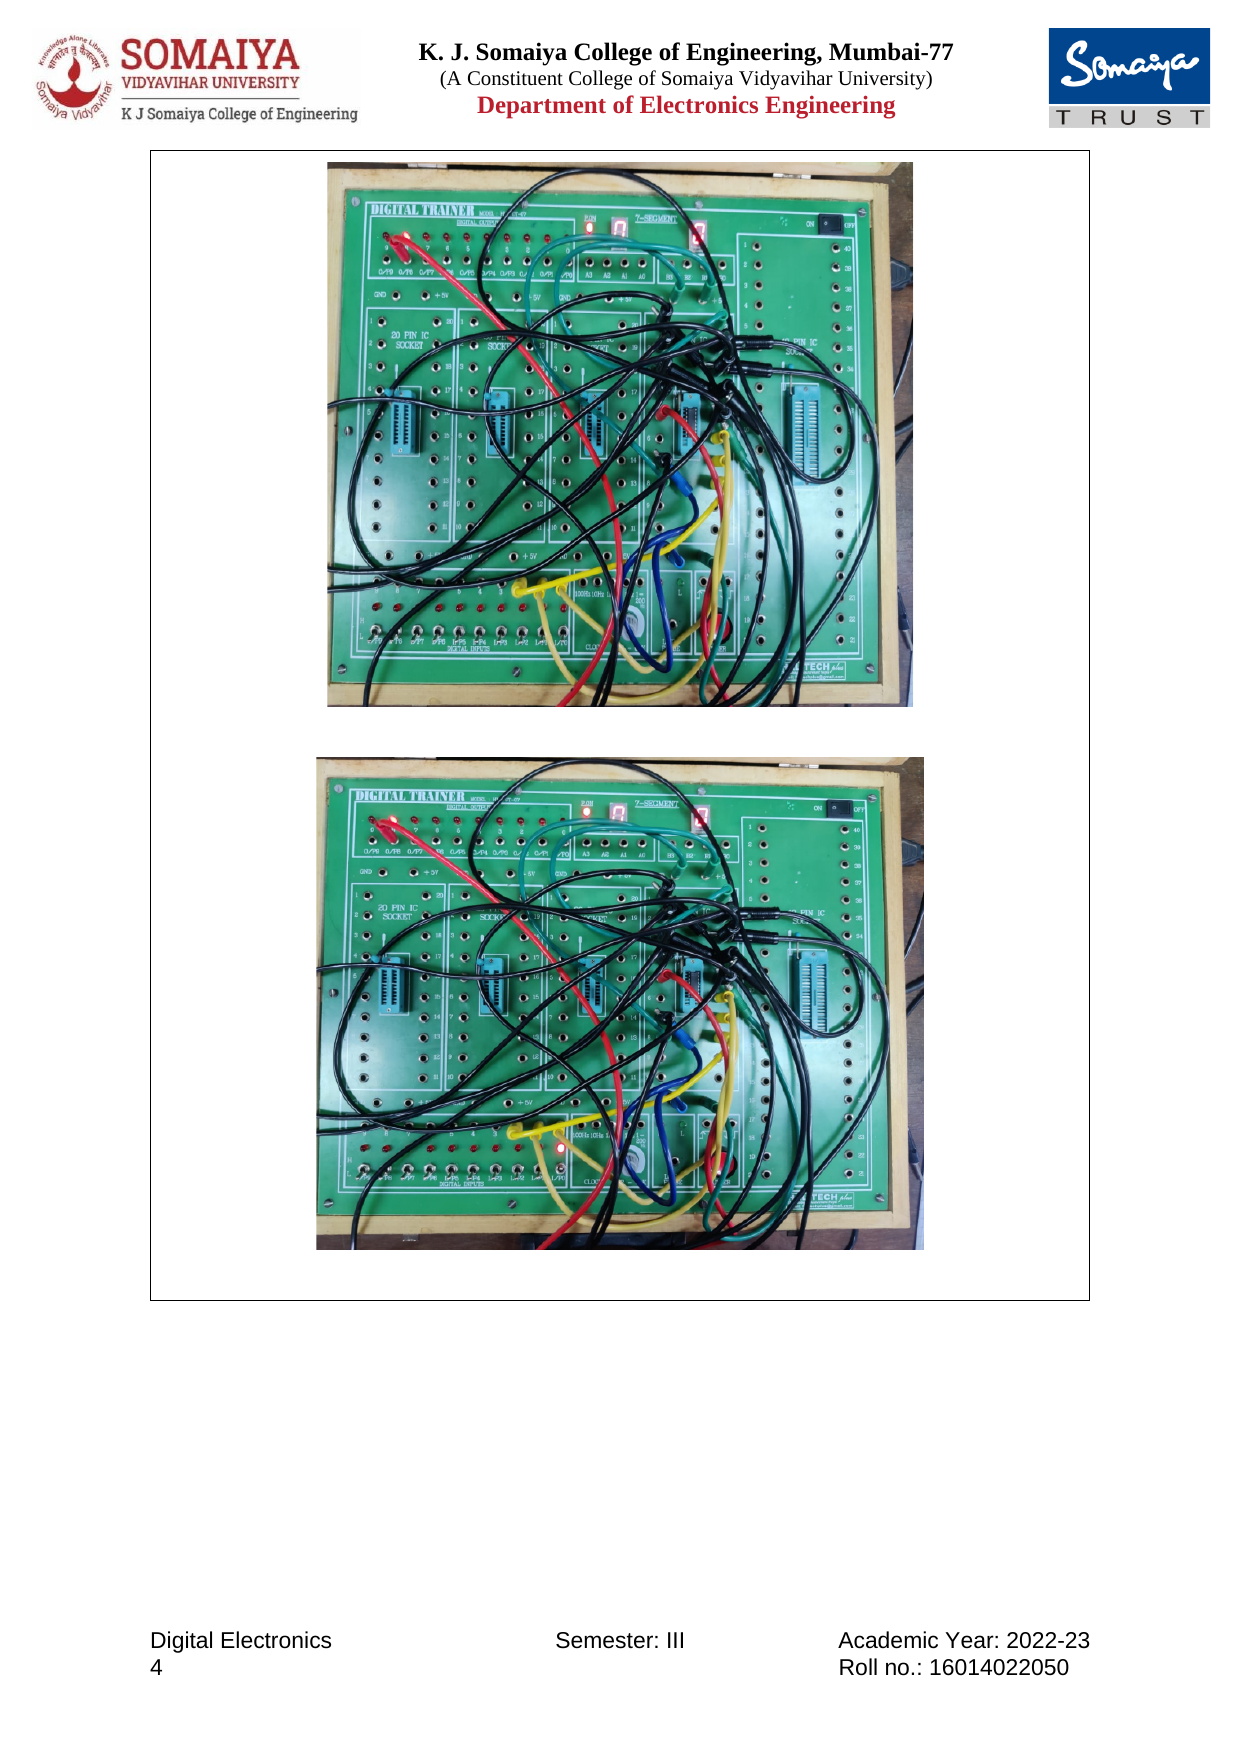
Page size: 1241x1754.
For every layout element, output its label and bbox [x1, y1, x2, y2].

table_cell [151, 151, 1089, 1299]
picture [31, 28, 361, 130]
picture [316, 756, 924, 1250]
picture [1048, 28, 1211, 128]
picture [327, 161, 914, 707]
